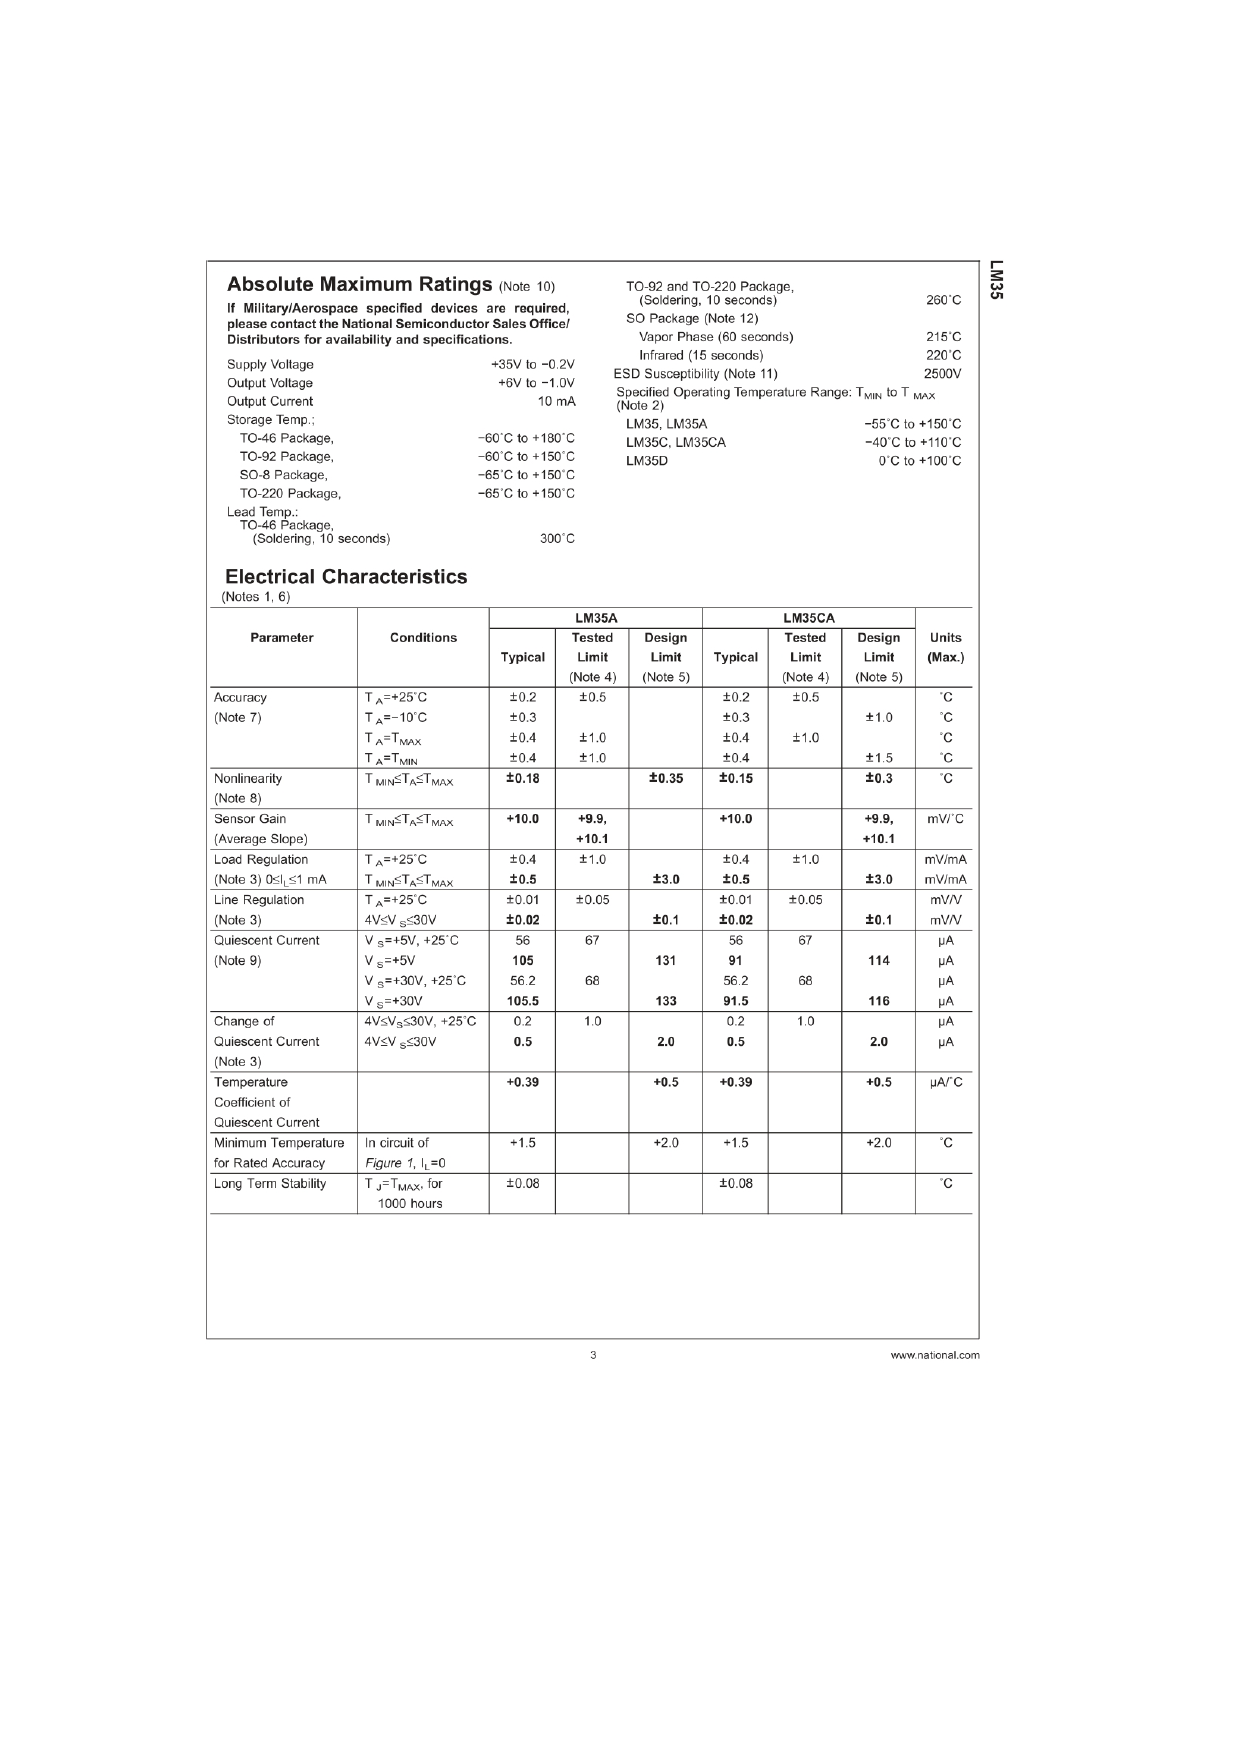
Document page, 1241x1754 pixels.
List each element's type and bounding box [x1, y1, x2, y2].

picture [150, 150, 1091, 1480]
